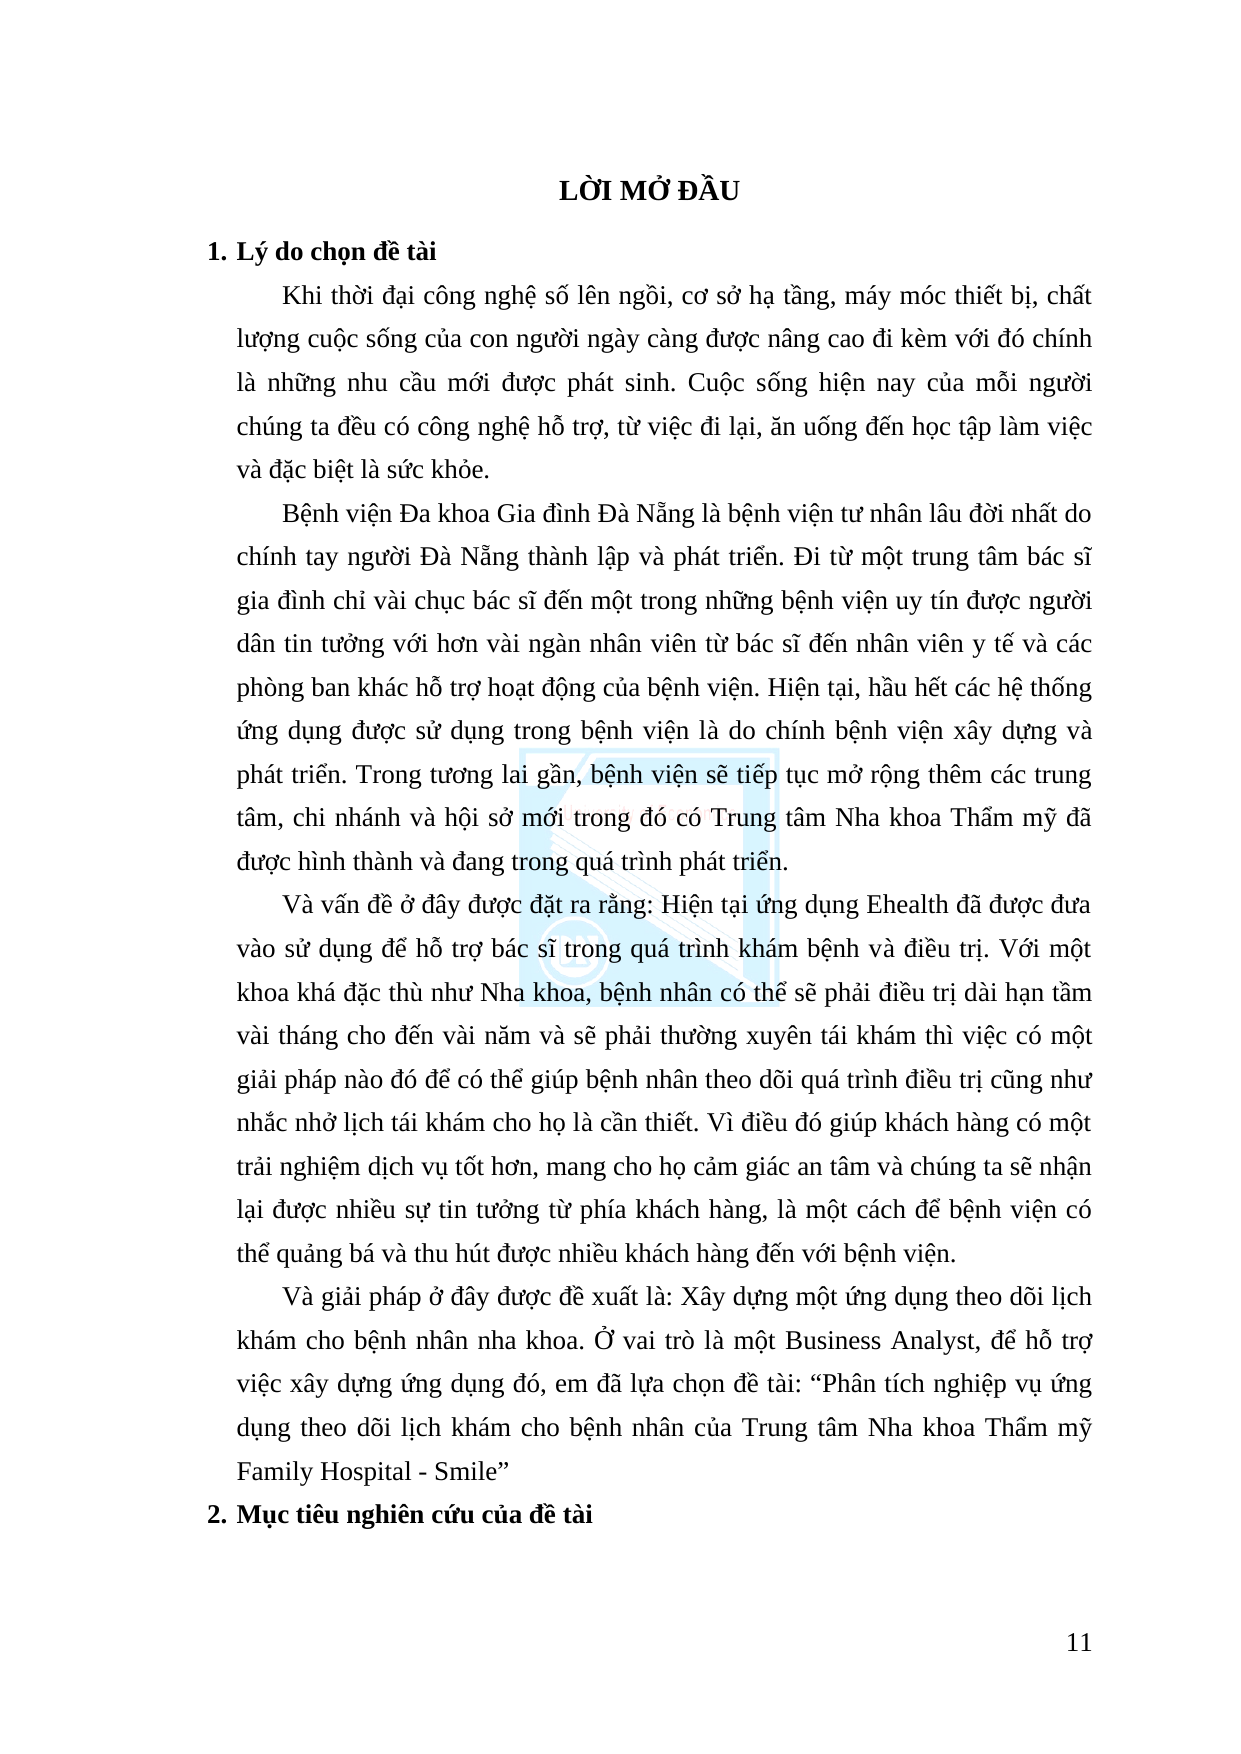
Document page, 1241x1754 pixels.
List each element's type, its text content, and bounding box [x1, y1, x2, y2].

list Và giải pháp ở đây được đề xuất là: Xây dựng một ứng dụng theo dõi lịch khám cho bệnh nhân nha khoa. Ở vai trò là một Business Analyst, để hỗ trợ việc xây dựng ứng dụng đó, em đã lựa chọn đề tài: “Phân tích nghiệp vụ ứng dụng theo dõi lịch khám cho bệnh nhân của Trung tâm Nha khoa Thẩm mỹ Family Hospital - Smile” [236, 1281, 1092, 1486]
list Bệnh viện Đa khoa Gia đình Đà Nẵng là bệnh viện tư nhân lâu đời nhất do chính tay người Đà Nẵng thành lập và phát triển. Đi từ một trung tâm bác sĩ gia đình chỉ vài chục bác sĩ đến một trong những bệnh viện uy tín được người dân tin tưởng với hơn vài ngàn nhân viên từ bác sĩ đến nhân viên y tế và các phòng ban khác hỗ trợ hoạt động của bệnh viện. Hiện tại, hầu hết các hệ thống ứng dụng được sử dụng trong bệnh viện là do chính bệnh viện xây dựng và phát triển. Trong tương lai gần, bệnh viện sẽ tiếp tục mở rộng thêm các trung tâm, chi nhánh và hội sở mới trong đó có Trung tâm Nha khoa Thẩm mỹ đã được hình thành và đang trong quá trình phát triển. [236, 497, 1092, 876]
list Lý do chọn đề tài [207, 236, 1092, 267]
list Và vấn đề ở đây được đặt ra rằng: Hiện tại ứng dụng Ehealth đã được đưa vào sử dụng để hỗ trợ bác sĩ trong quá trình khám bệnh và điều trị. Với một khoa khá đặc thù như Nha khoa, bệnh nhân có thể sẽ phải điều trị dài hạn tầm vài tháng cho đến vài năm và sẽ phải thường xuyên tái khám thì việc có một giải pháp nào đó để có thể giúp bệnh nhân theo dõi quá trình điều trị cũng như nhắc nhở lịch tái khám cho họ là cần thiết. Vì điều đó giúp khách hàng có một trải nghiệm dịch vụ tốt hơn, mang cho họ cảm giác an tâm và chúng ta sẽ nhận lại được nhiều sự tin tưởng từ phía khách hàng, là một cách để bệnh viện có thể quảng bá và thu hút được nhiều khách hàng đến với bệnh viện. [236, 889, 1092, 1268]
list Khi thời đại công nghệ số lên ngồi, cơ sở hạ tầng, máy móc thiết bị, chất lượng cuộc sống của con người ngày càng được nâng cao đi kèm với đó chính là những nhu cầu mới được phát sinh. Cuộc sống hiện nay của mỗi người chúng ta đều có công nghệ hỗ trợ, từ việc đi lại, ăn uống đến học tập làm việc và đặc biệt là sức khỏe. [236, 279, 1092, 484]
list Mục tiêu nghiên cứu của đề tài [207, 1498, 1092, 1529]
subtitle LỜI MỞ ĐẦU [207, 173, 1092, 206]
